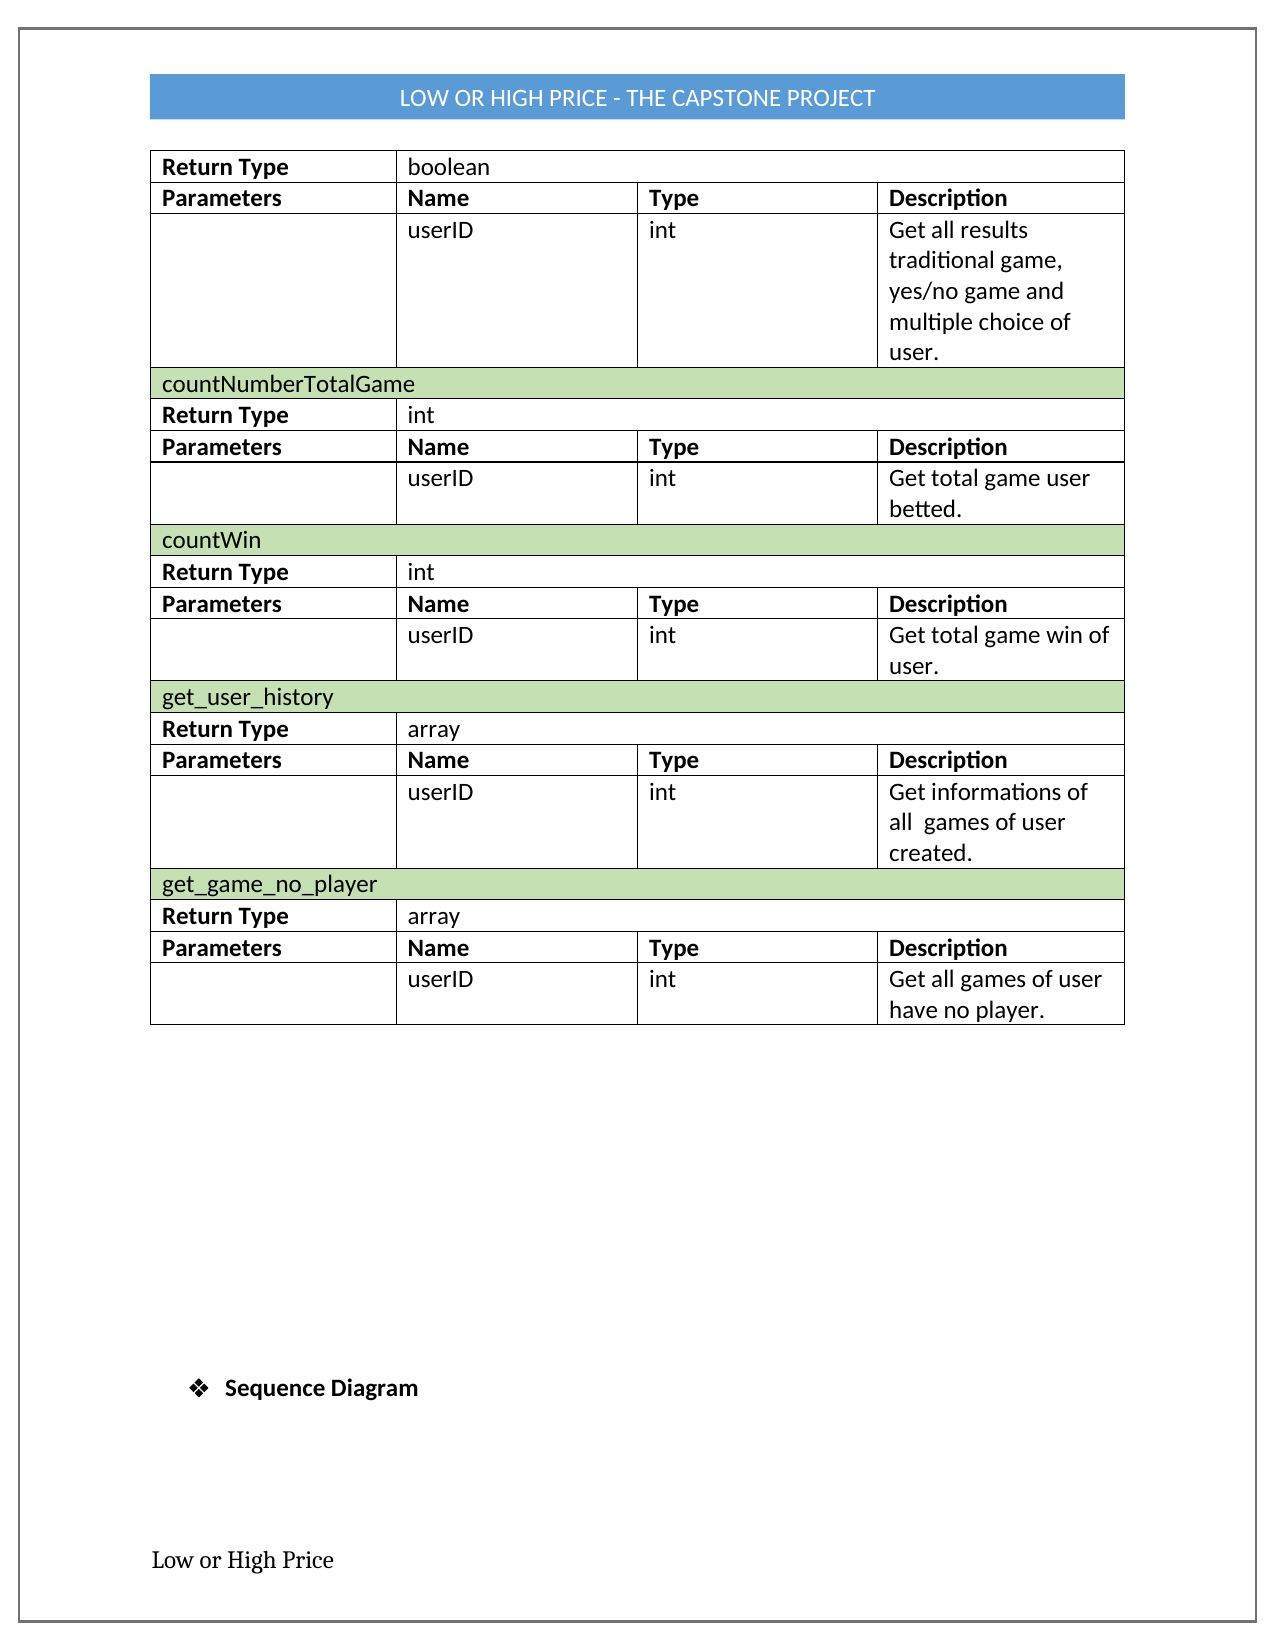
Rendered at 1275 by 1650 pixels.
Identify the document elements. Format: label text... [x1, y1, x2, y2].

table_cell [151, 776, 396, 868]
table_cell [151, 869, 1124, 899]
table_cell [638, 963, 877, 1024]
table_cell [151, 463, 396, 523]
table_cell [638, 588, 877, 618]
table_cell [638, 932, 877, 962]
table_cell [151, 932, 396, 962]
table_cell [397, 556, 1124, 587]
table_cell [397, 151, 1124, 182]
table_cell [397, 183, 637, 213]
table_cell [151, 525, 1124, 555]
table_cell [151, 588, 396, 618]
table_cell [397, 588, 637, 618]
list Sequence Diagram [187, 1372, 1125, 1403]
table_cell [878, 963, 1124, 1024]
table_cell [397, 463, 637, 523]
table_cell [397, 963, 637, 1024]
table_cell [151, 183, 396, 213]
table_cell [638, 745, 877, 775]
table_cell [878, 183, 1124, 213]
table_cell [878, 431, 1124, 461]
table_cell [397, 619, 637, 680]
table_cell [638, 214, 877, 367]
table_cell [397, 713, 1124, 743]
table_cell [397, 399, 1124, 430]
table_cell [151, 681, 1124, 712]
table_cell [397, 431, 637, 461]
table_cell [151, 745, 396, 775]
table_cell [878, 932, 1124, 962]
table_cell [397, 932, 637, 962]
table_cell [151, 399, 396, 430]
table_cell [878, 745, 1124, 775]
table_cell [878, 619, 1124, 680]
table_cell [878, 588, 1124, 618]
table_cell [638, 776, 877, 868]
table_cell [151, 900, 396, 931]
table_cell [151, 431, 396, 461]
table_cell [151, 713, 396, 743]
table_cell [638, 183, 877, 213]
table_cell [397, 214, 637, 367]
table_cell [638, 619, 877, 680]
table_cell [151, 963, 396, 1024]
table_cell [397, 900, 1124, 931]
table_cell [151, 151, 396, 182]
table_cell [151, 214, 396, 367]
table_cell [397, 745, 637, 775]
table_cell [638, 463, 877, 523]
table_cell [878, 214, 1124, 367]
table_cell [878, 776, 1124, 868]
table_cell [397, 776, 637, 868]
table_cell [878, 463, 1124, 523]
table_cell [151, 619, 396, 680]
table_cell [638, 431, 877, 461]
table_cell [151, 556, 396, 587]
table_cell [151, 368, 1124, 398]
